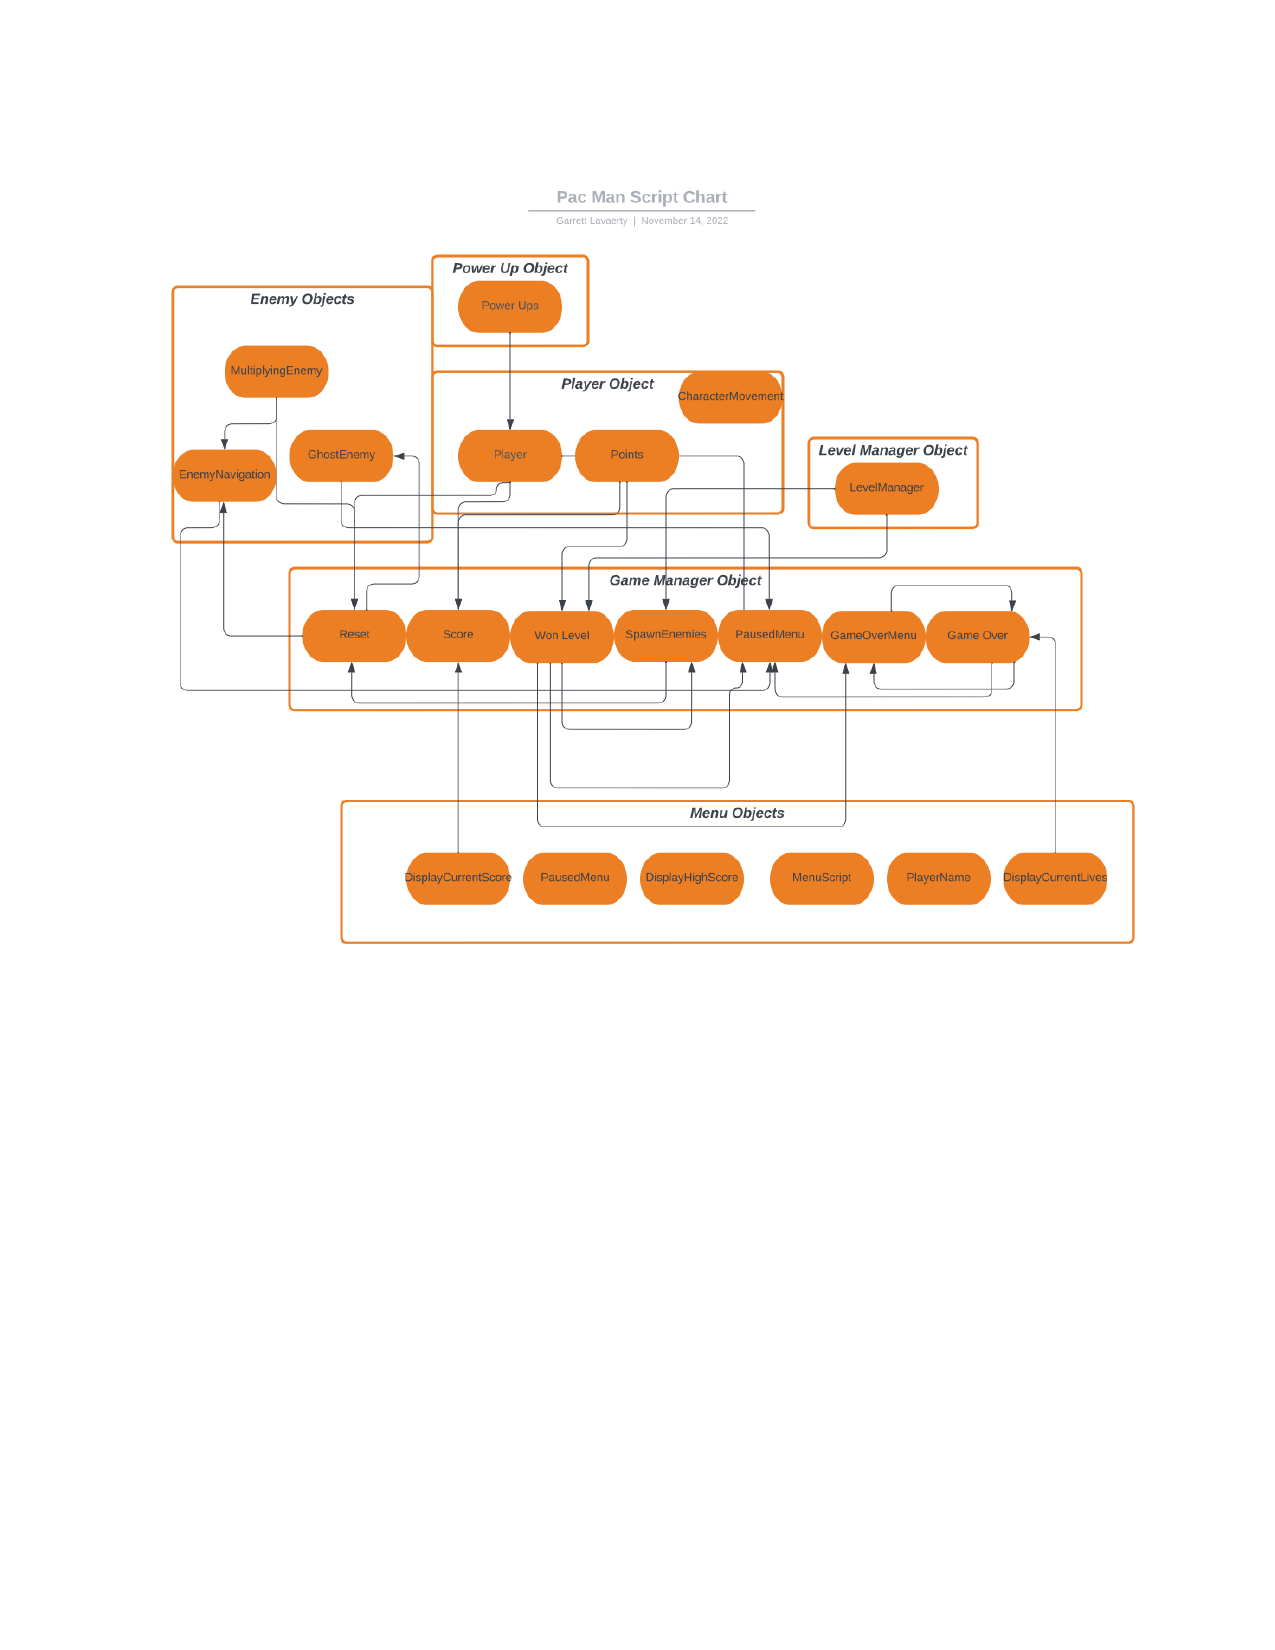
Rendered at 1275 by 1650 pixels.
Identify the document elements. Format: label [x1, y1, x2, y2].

picture [84, 150, 1184, 996]
